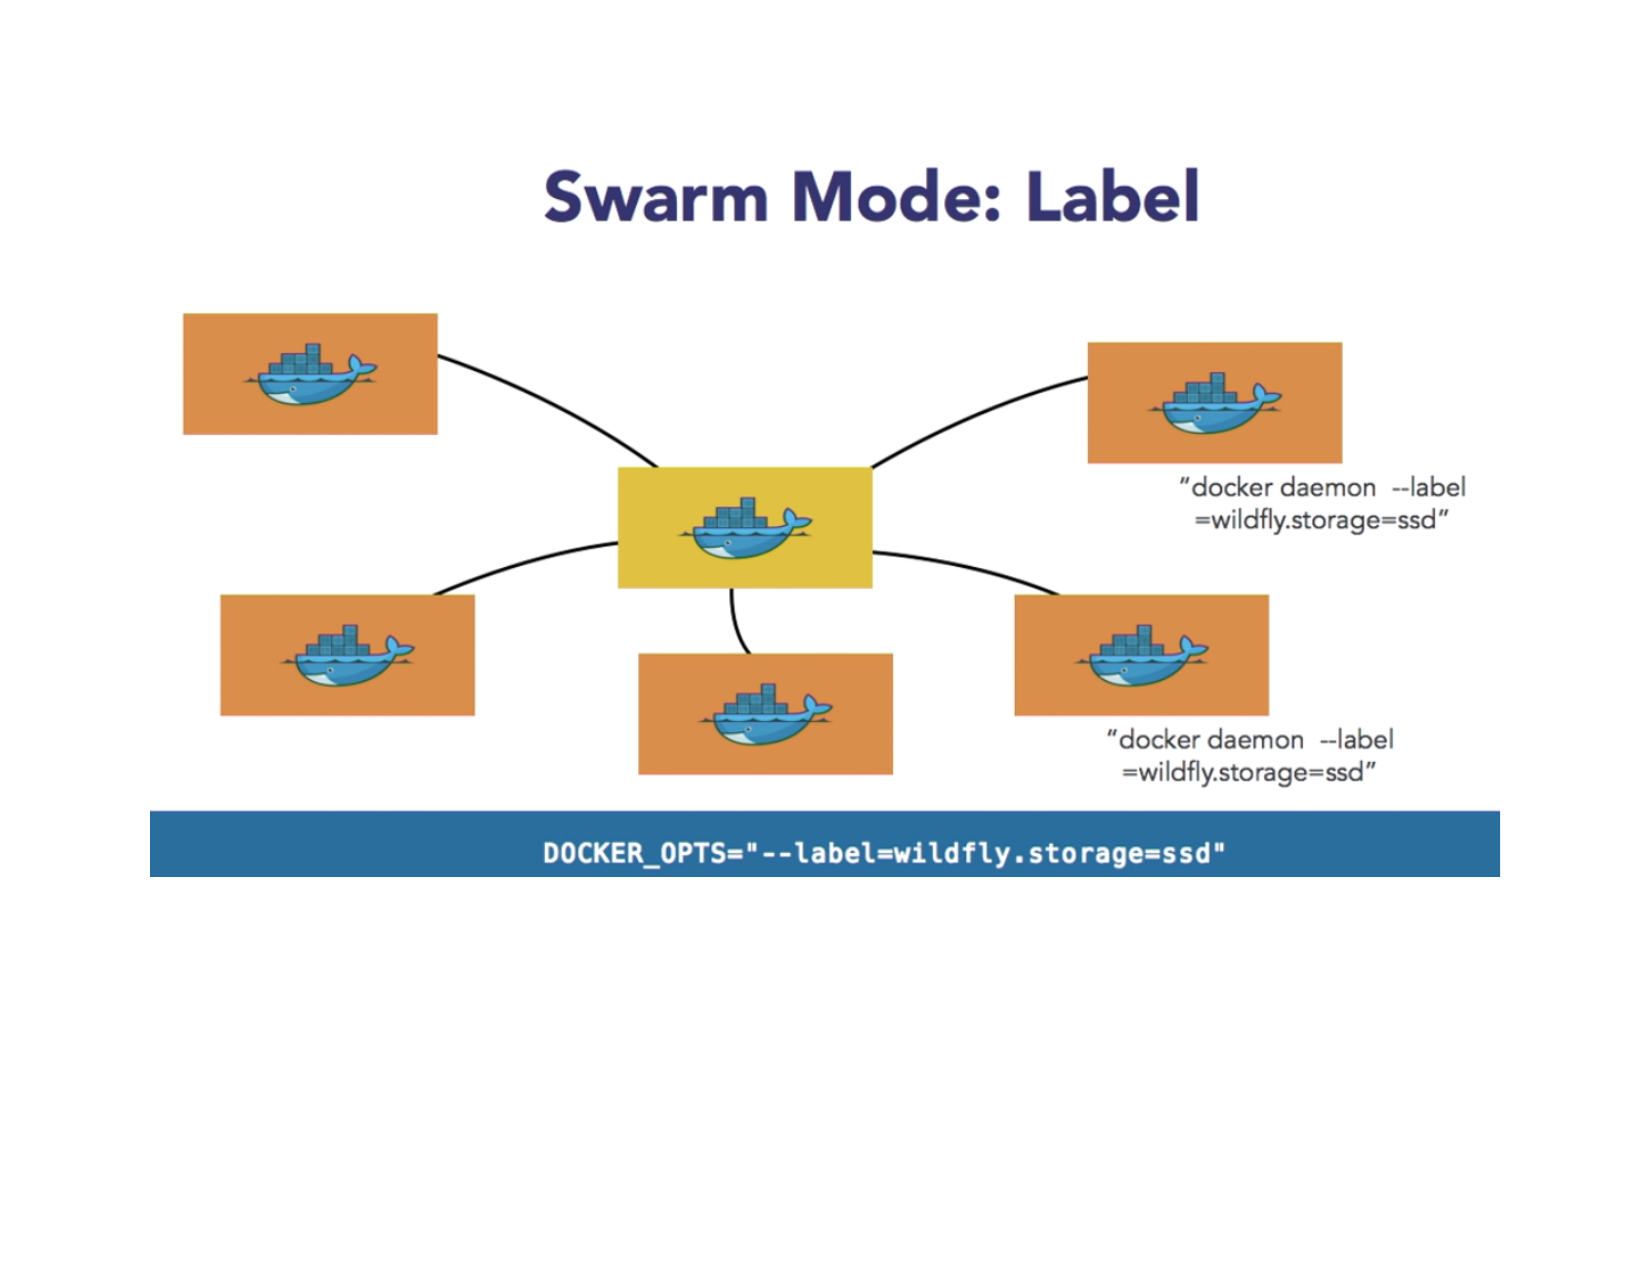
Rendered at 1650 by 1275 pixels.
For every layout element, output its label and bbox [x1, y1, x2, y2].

picture [150, 150, 1500, 877]
